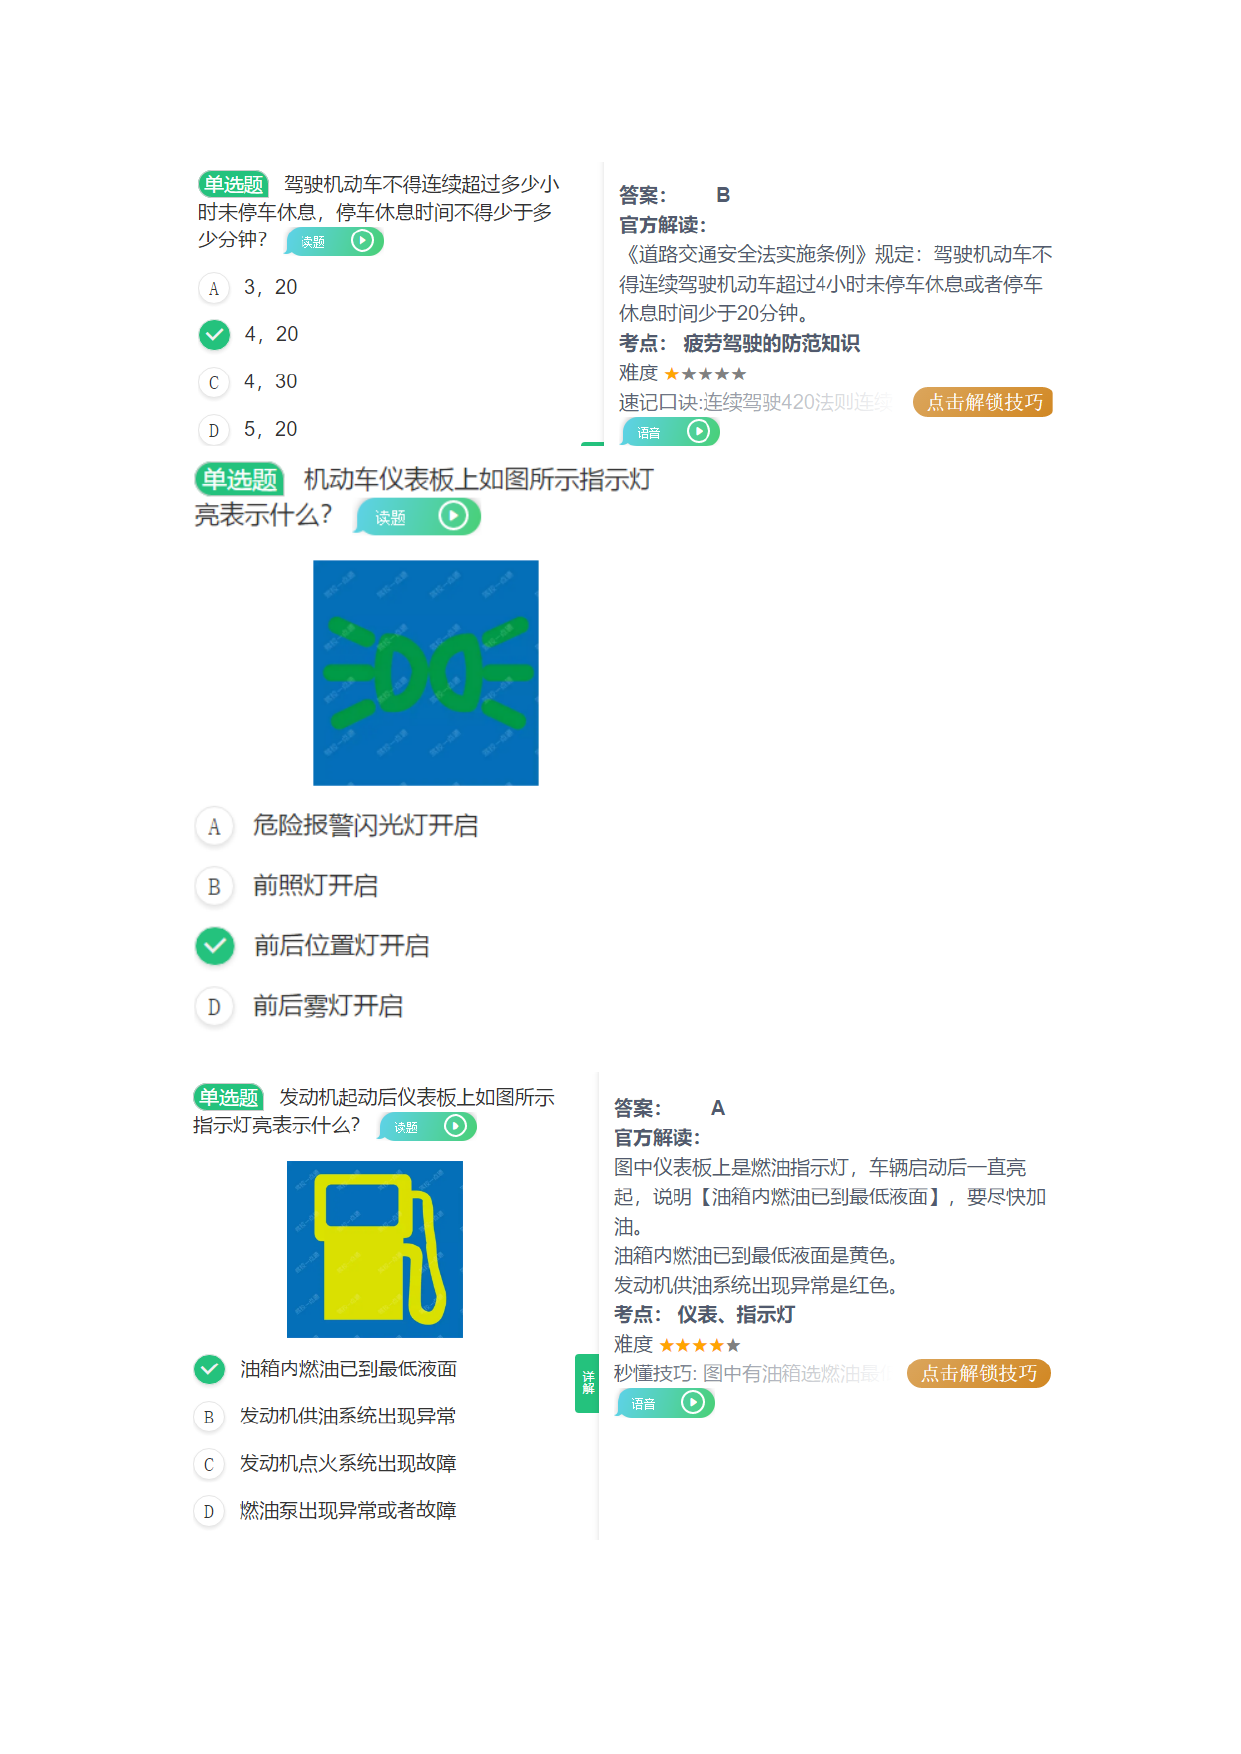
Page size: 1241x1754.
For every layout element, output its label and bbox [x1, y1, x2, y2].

picture [187, 454, 664, 1049]
picture [187, 162, 1053, 446]
picture [187, 1072, 1053, 1540]
